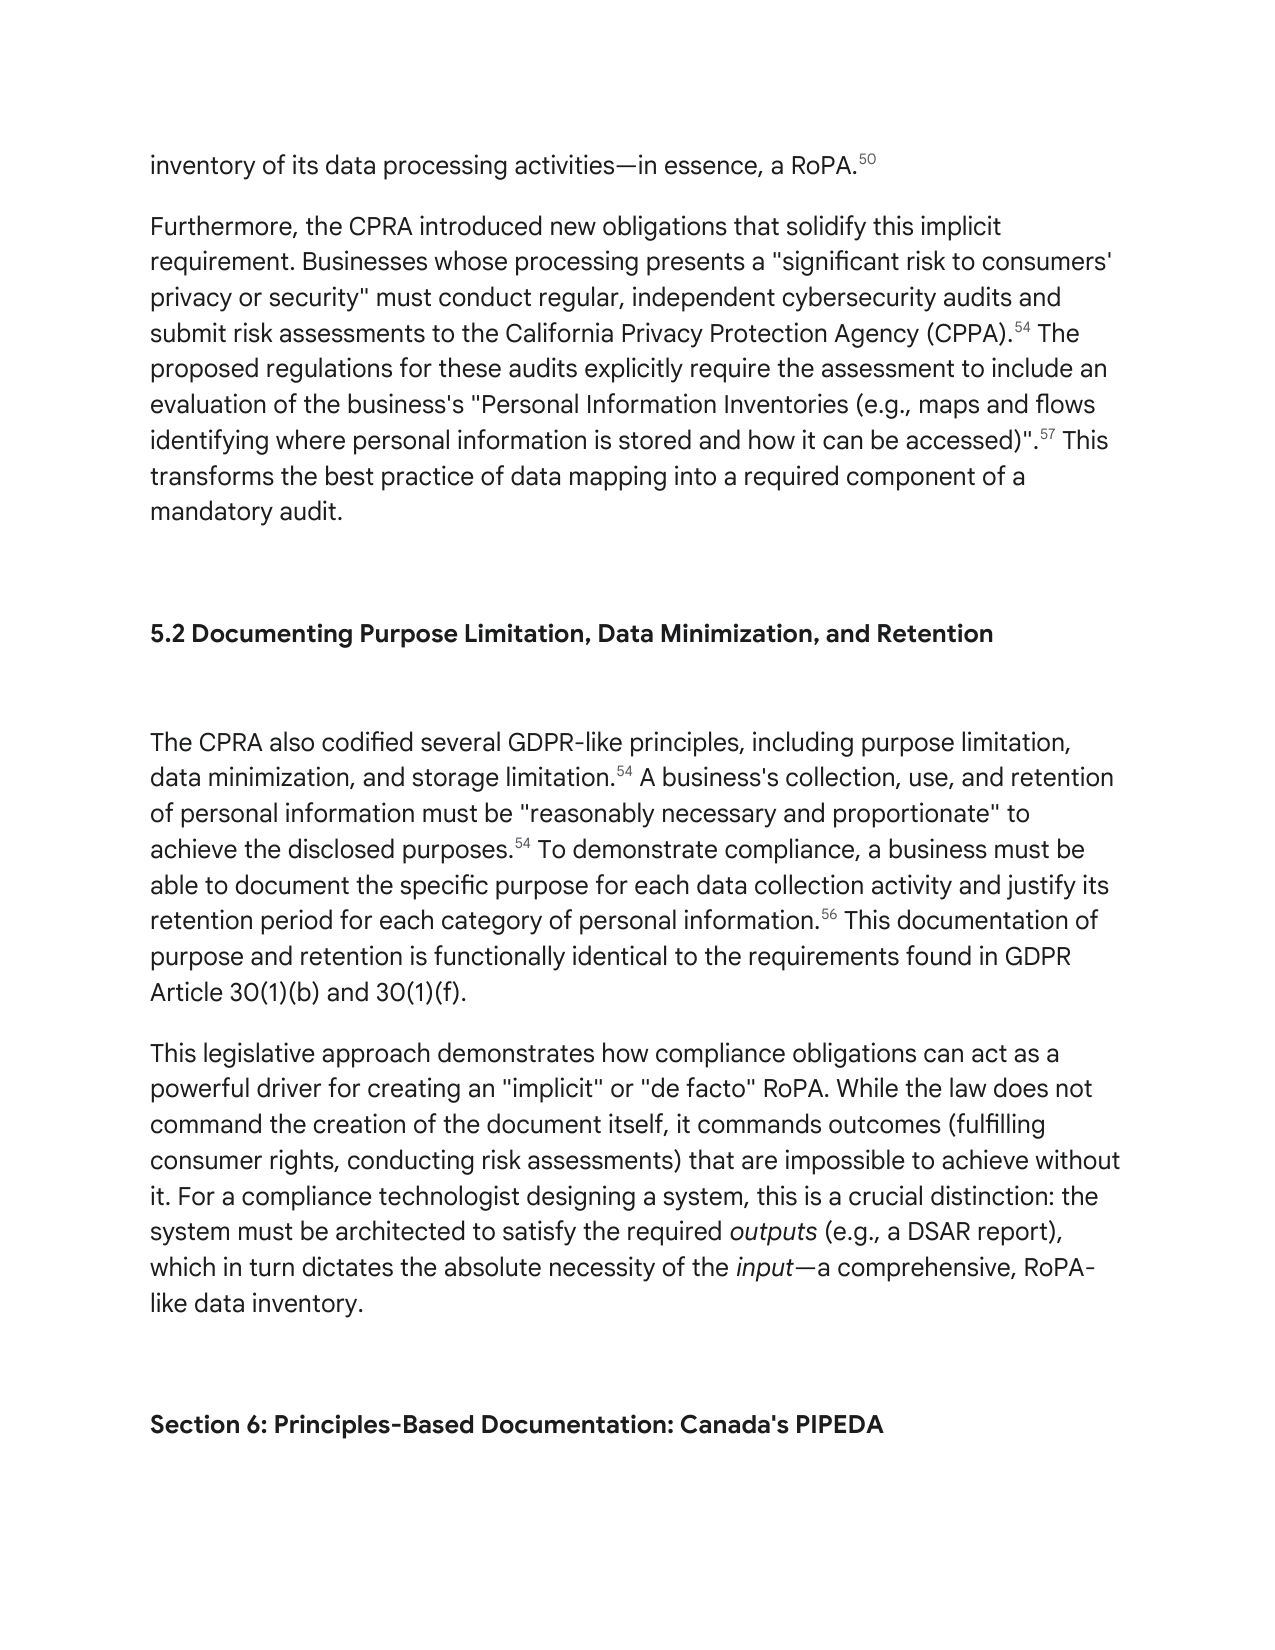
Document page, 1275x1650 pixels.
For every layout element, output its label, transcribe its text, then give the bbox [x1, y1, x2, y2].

subtitle Section 6: Principles-Based Documentation: Canada's PIPEDA [150, 1409, 1125, 1441]
text The CPRA also codified several GDPR-like principles, including purpose limitation, data minimization, and storage limitation.54 A business's collection, use, and retention of personal information must be "reasonably necessary and proportionate" to achieve the disclosed purposes.54 To demonstrate compliance, a business must be able to document the specific purpose for each data collection activity and justify its retention period for each category of personal information.56 This documentation of purpose and retention is functionally identical to the requirements found in GDPR Article 30(1)(b) and 30(1)(f). [150, 727, 1125, 1008]
text Furthermore, the CPRA introduced new obligations that solidify this implicit requirement. Businesses whose processing presents a "significant risk to consumers' privacy or security" must conduct regular, independent cybersecurity audits and submit risk assessments to the California Privacy Protection Agency (CPPA).54 The proposed regulations for these audits explicitly require the assessment to include an evaluation of the business's "Personal Information Inventories (e.g., maps and flows identifying where personal information is stored and how it can be accessed)".57 This transforms the best practice of data mapping into a required component of a mandatory audit. [150, 211, 1125, 528]
text This legislative approach demonstrates how compliance obligations can act as a powerful driver for creating an "implicit" or "de facto" RoPA. While the law does not command the creation of the document itself, it commands outcomes (fulfilling consumer rights, conducting risk assessments) that are impossible to achieve without it. For a compliance technologist designing a system, this is a crucial distinction: the system must be architected to satisfy the required outputs (e.g., a DSAR report), which in turn dictates the absolute necessity of the input—a comprehensive, RoPA-like data inventory. [150, 1038, 1125, 1319]
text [150, 150, 1125, 181]
subtitle 5.2 Documenting Purpose Limitation, Data Minimization, and Retention [150, 618, 1125, 649]
